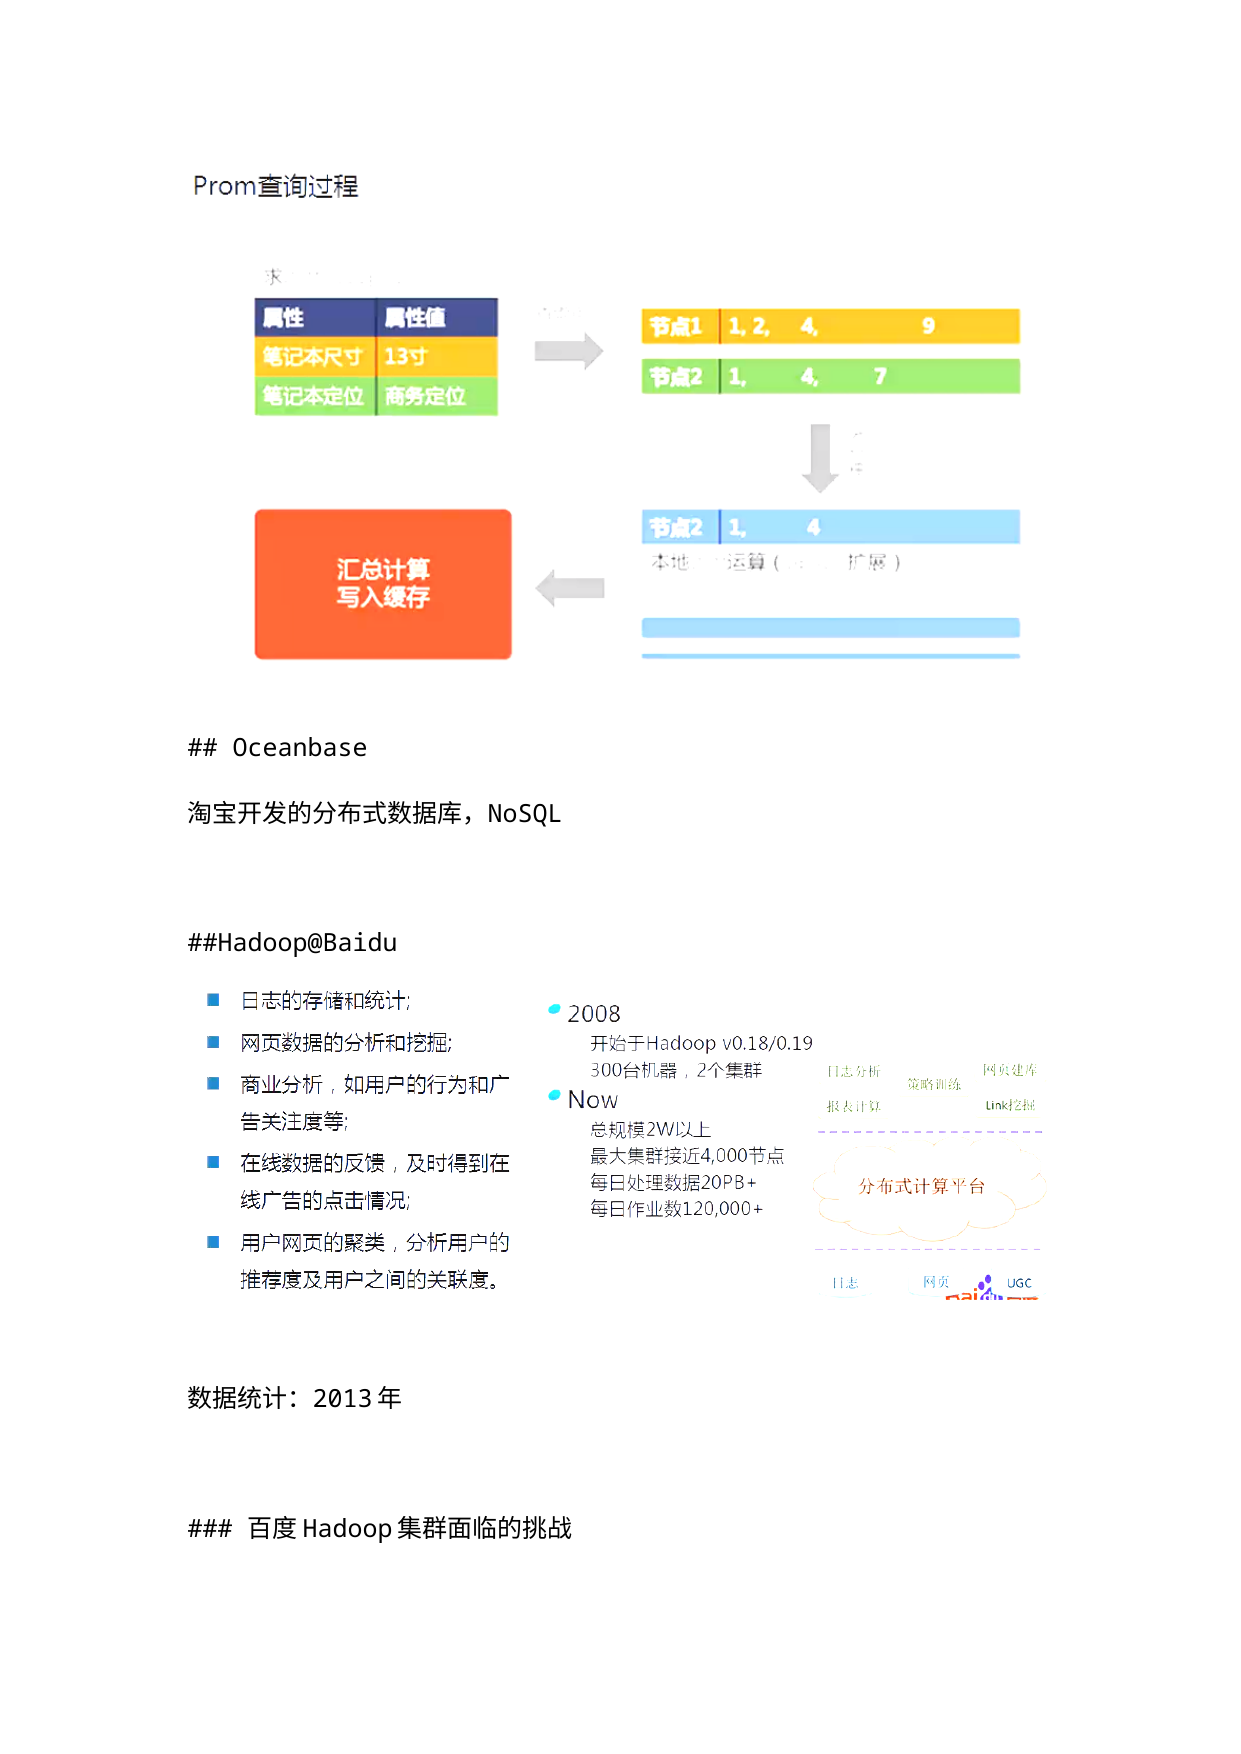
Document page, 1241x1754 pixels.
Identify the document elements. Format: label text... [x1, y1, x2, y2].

picture [187, 162, 1053, 695]
text ## Oceanbase [187, 714, 1053, 779]
picture [187, 974, 1053, 1339]
text 数据统计：2013年 [187, 1364, 1053, 1429]
text 淘宝开发的分布式数据库，NoSQL [187, 779, 1053, 844]
text ### 百度Hadoop集群面临的挑战 [187, 1494, 1053, 1559]
text ##Hadoop@Baidu [187, 909, 1053, 974]
